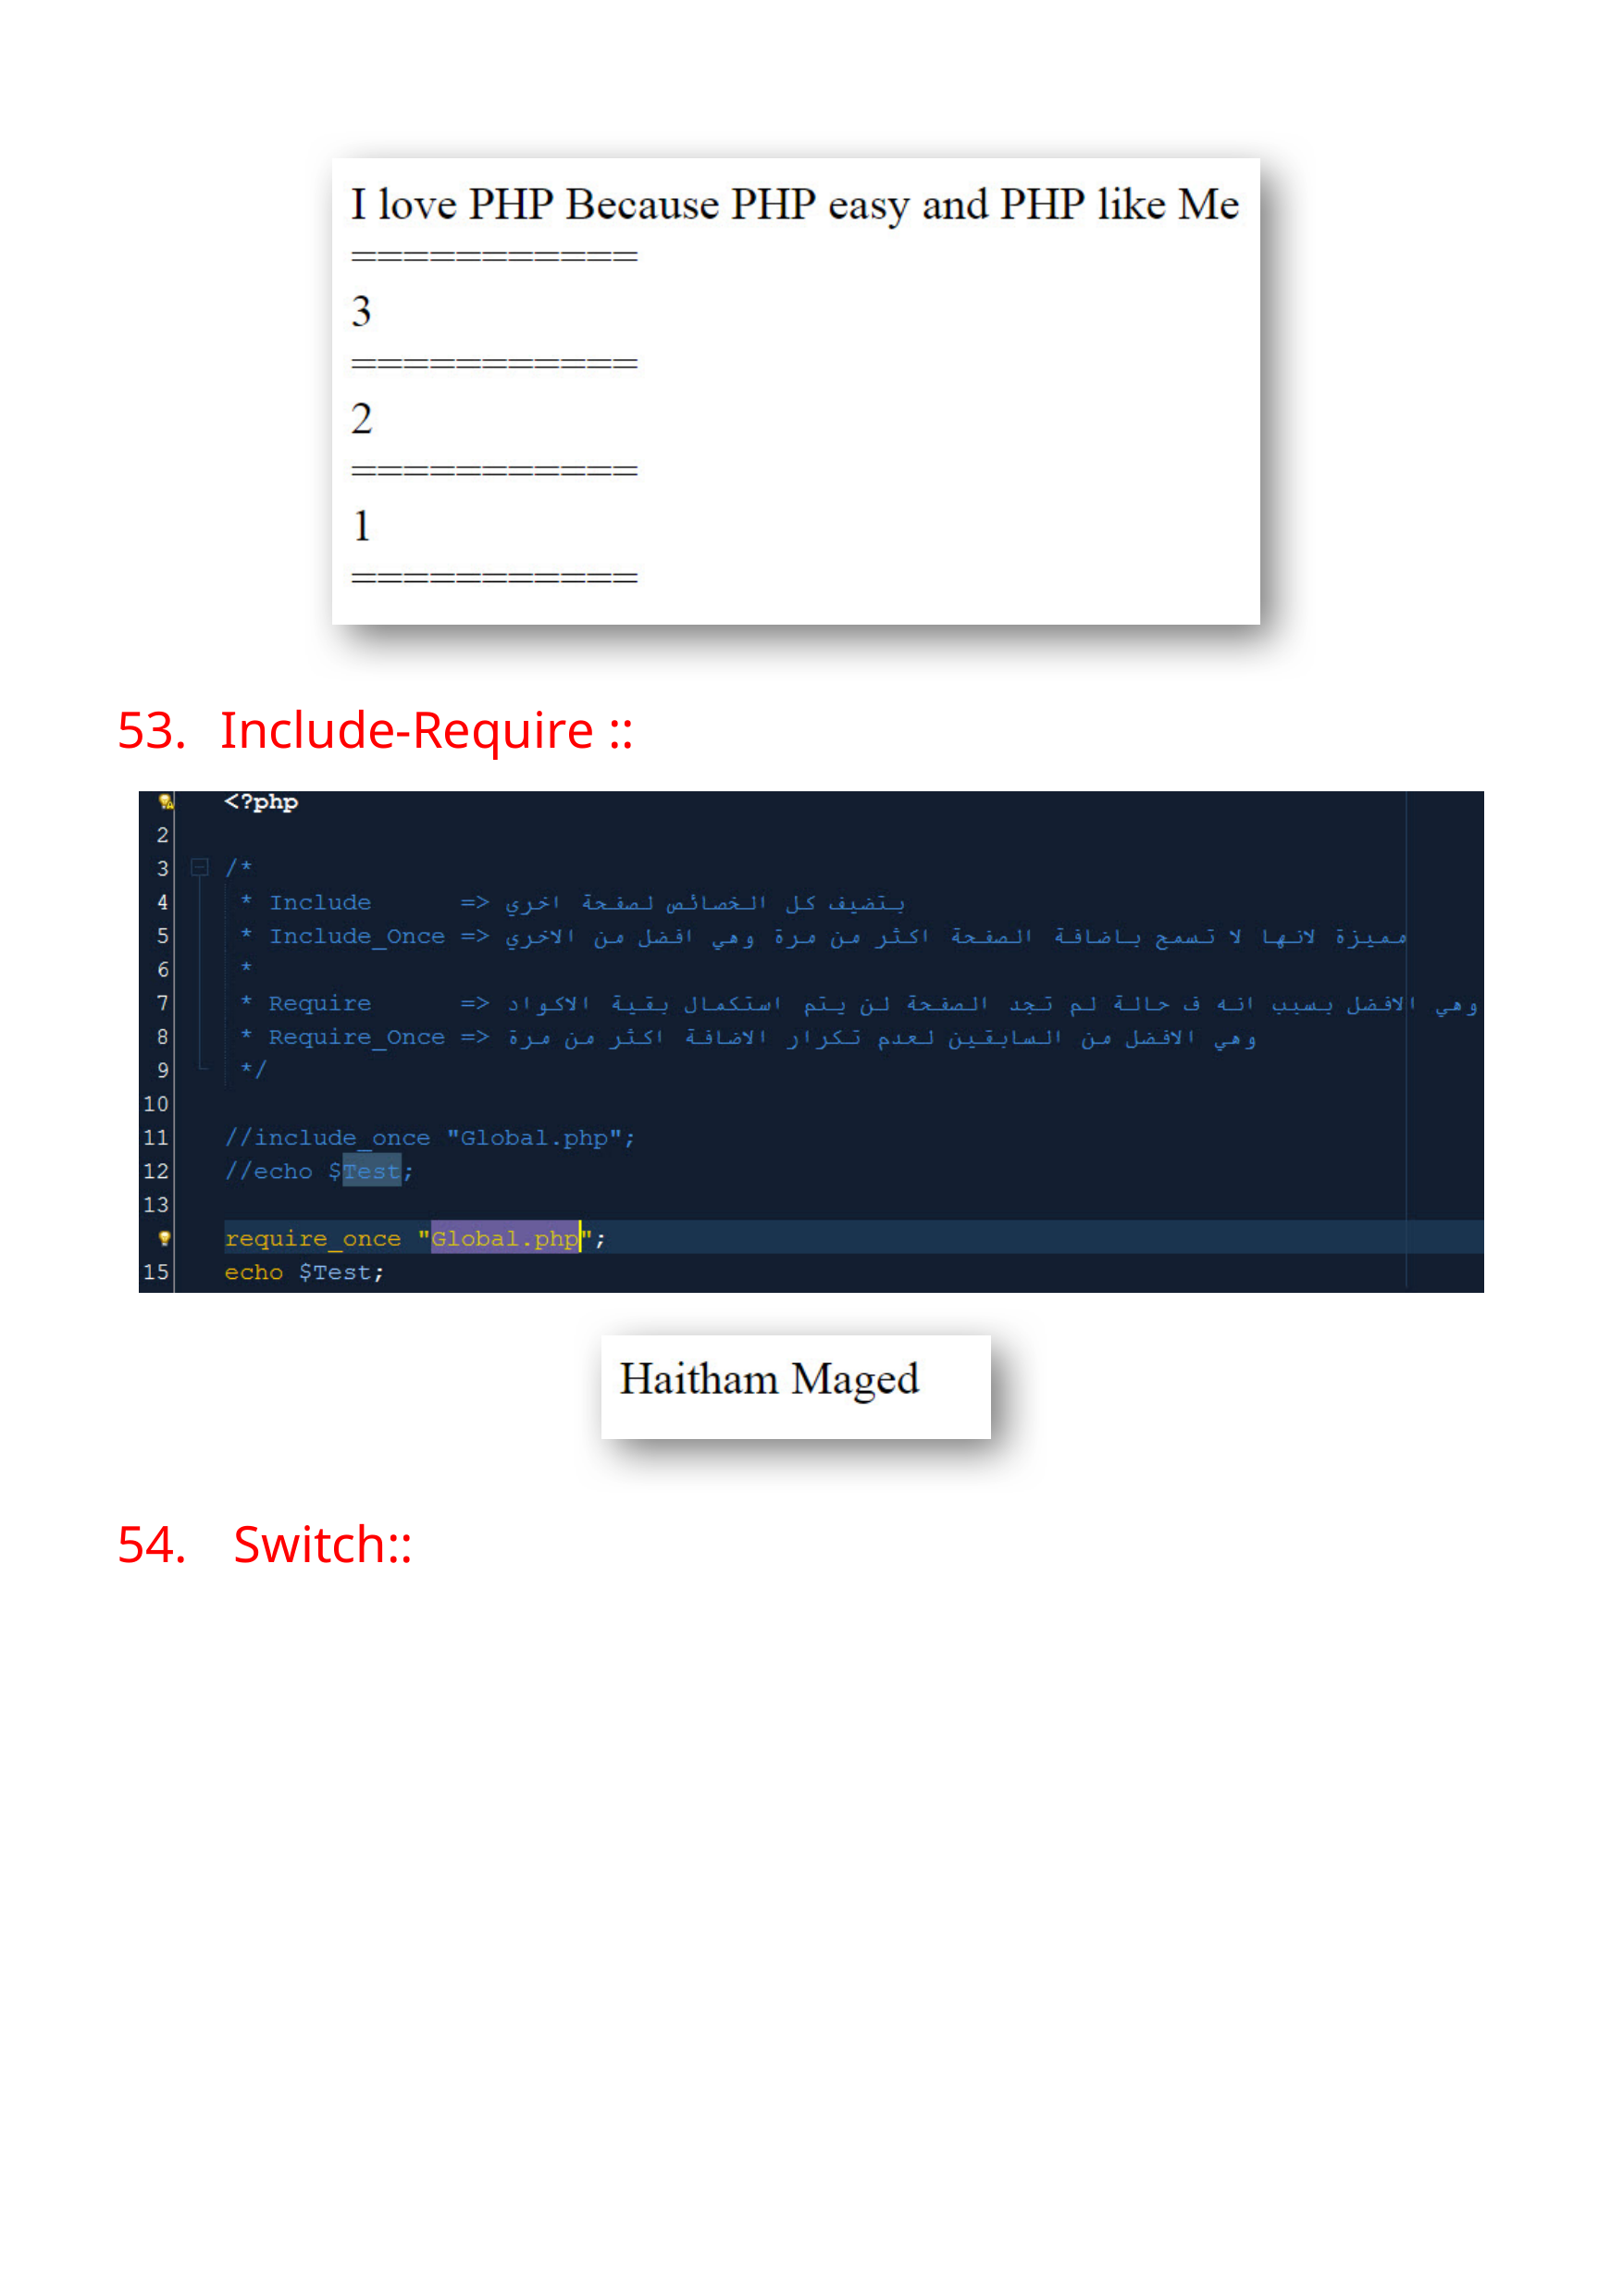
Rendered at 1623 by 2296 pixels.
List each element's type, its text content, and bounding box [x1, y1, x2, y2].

picture [332, 158, 1260, 625]
picture [601, 1335, 991, 1439]
list Switch:: [117, 1509, 1541, 1578]
list Include-Require :: [117, 694, 1541, 763]
picture [139, 791, 1484, 1293]
